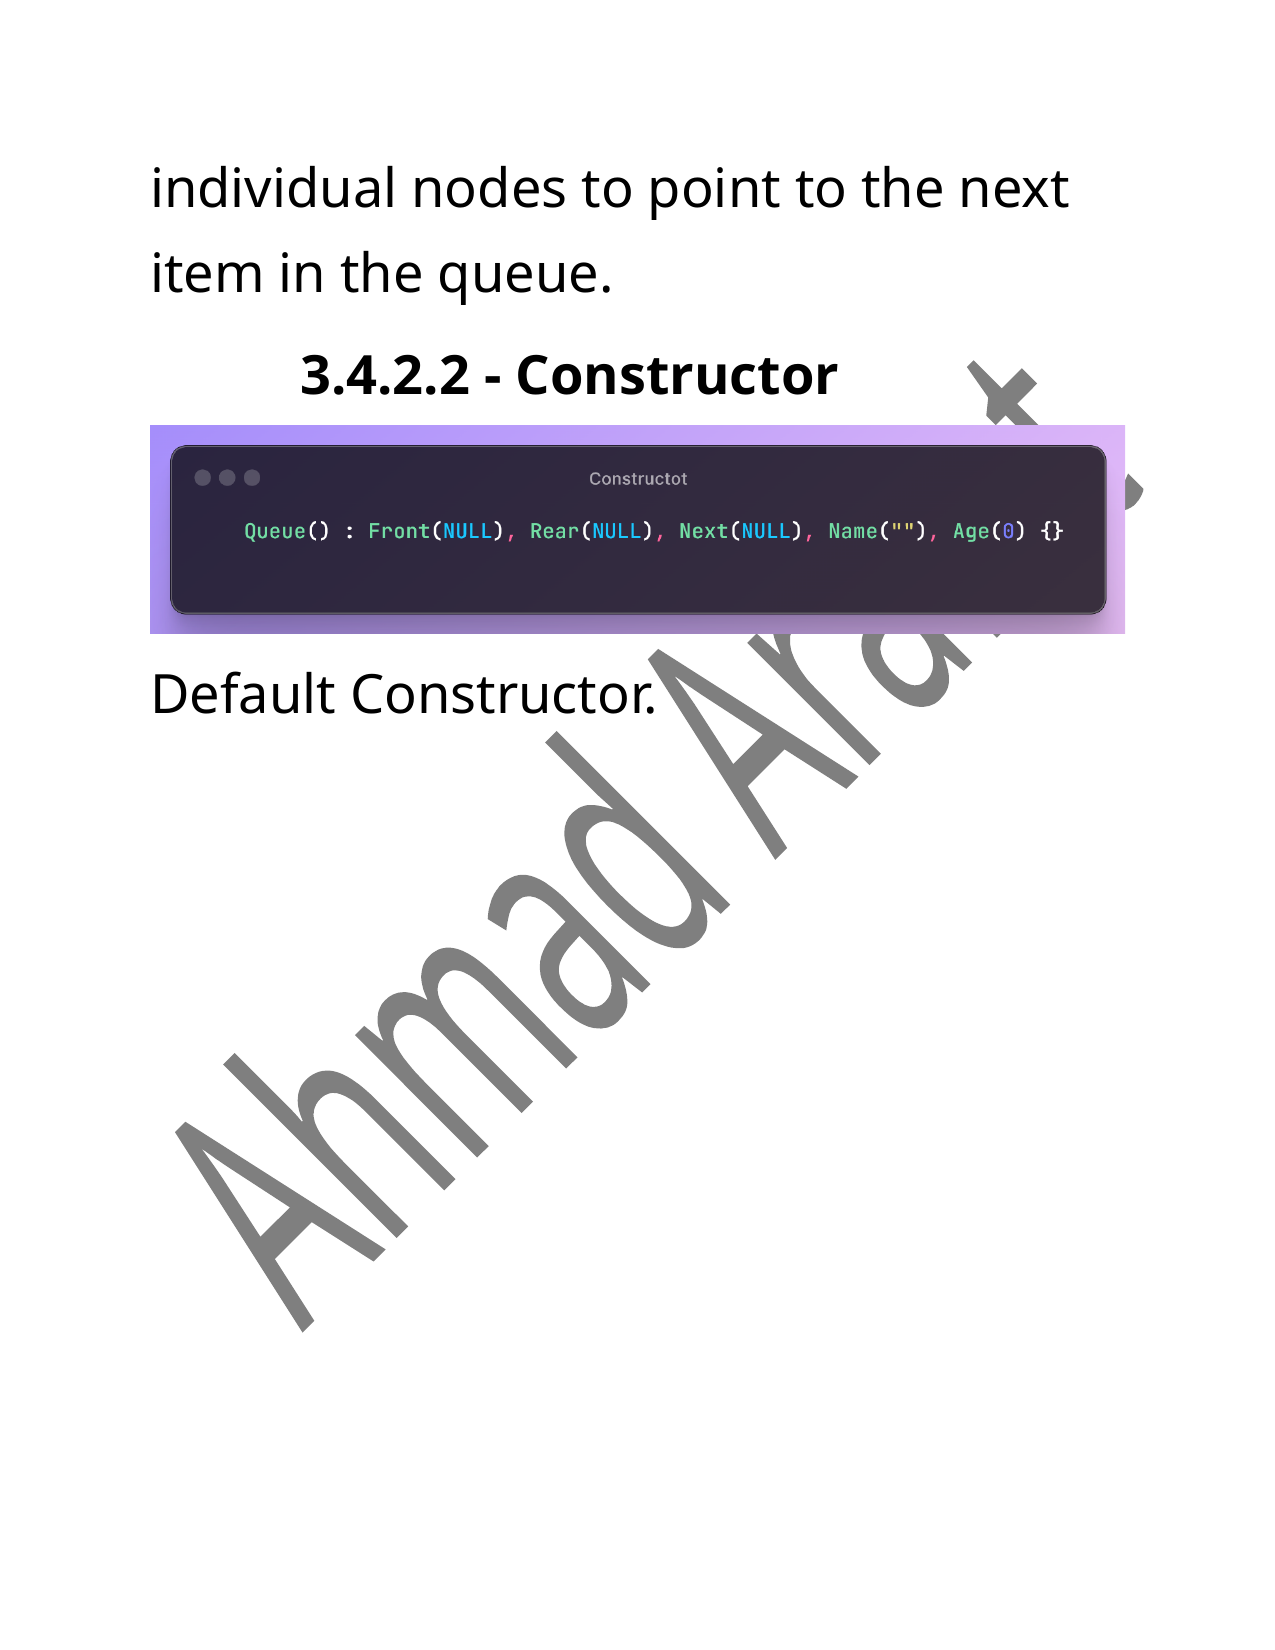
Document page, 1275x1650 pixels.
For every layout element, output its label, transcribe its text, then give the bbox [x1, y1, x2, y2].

subtitle 3.4.2.2 - Constructor [225, 336, 1125, 410]
text Default Constructor. [150, 656, 1125, 729]
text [150, 150, 1125, 308]
picture [150, 425, 1125, 634]
